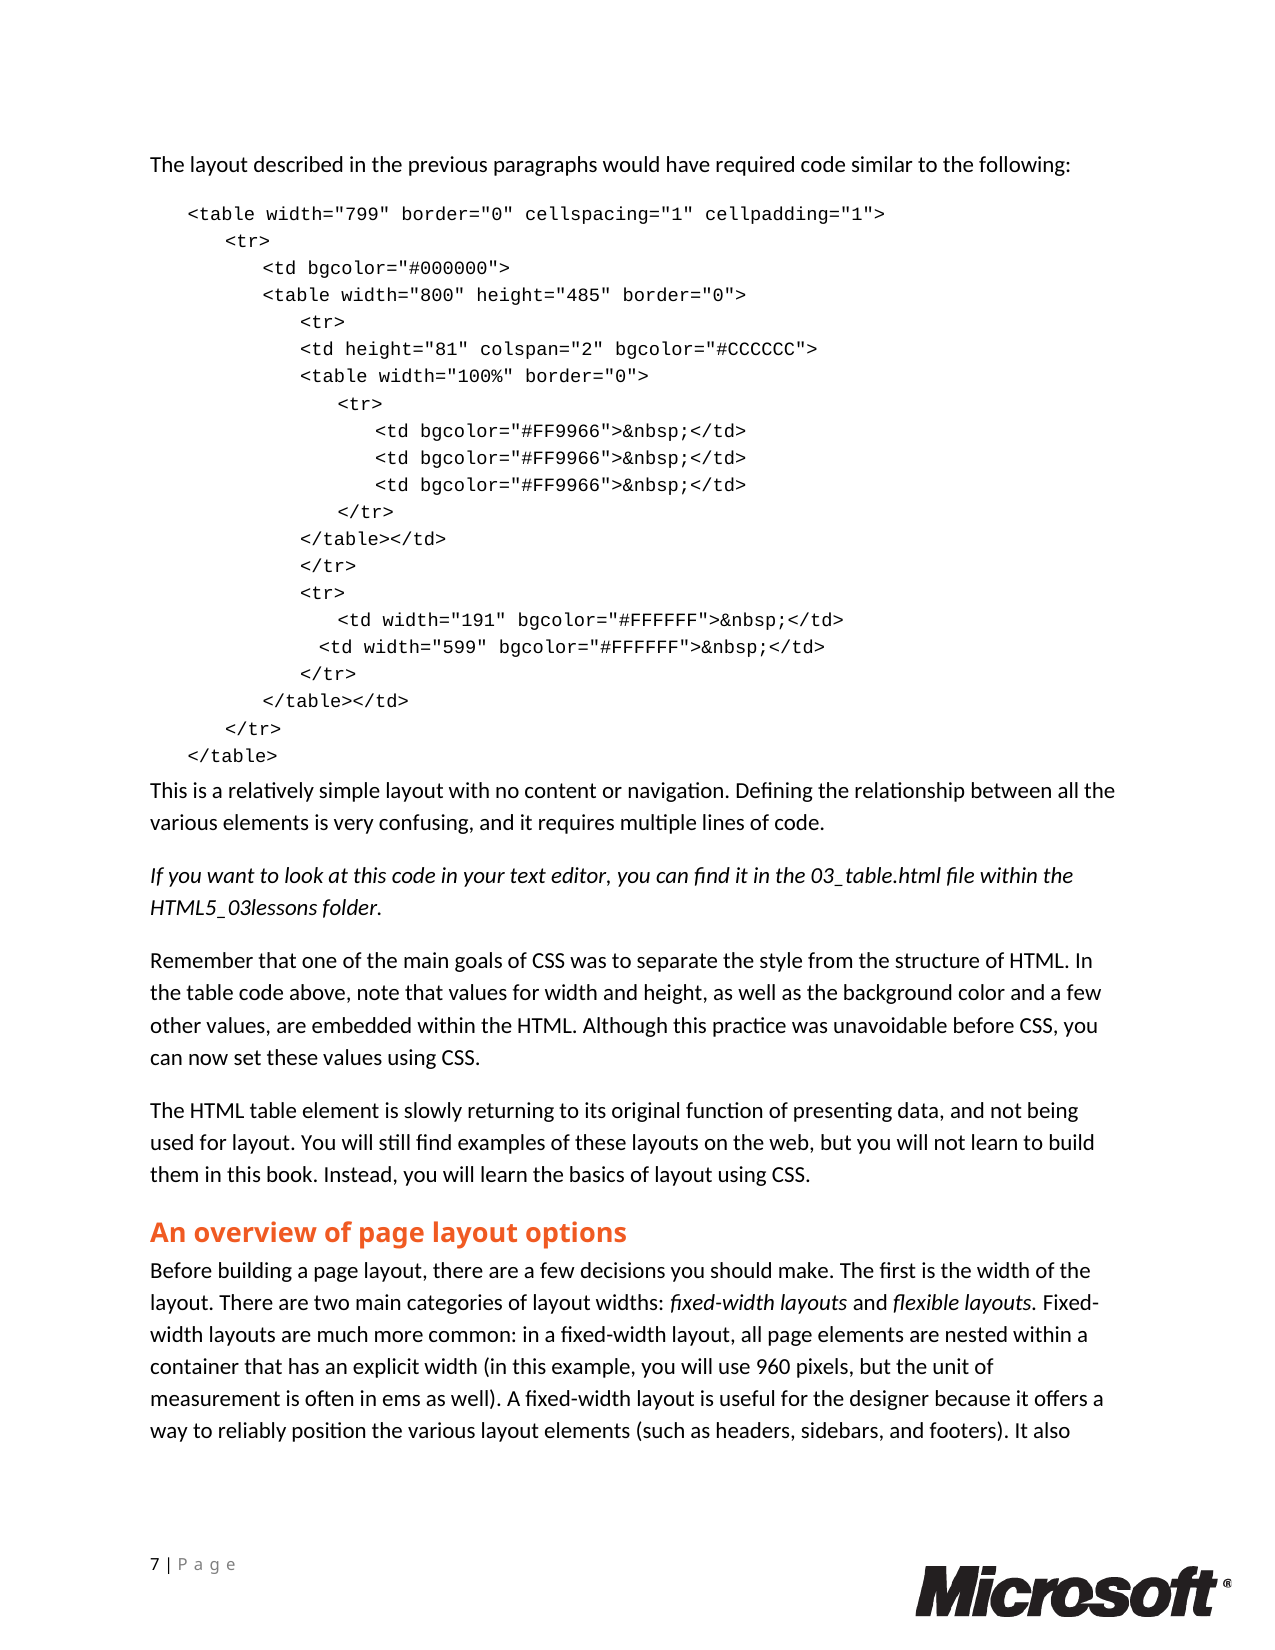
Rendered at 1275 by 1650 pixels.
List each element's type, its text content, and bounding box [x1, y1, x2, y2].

text This is a relatively simple layout with no content or navigation. Defining the relationship between all the various elements is very confusing, and it requires multiple lines of code. [150, 776, 1125, 836]
text <td bgcolor="#FF9966">&nbsp;</td> [187, 420, 1125, 443]
text The HTML table element is slowly returning to its original function of presenting data, and not being used for layout. You will still find examples of these layouts on the web, but you will not learn to build them in this book. Instead, you will learn the basics of layout using CSS. [150, 1096, 1125, 1188]
text </table></td> [187, 528, 1125, 551]
text <tr> [187, 230, 1125, 253]
text <td bgcolor="#FF9966">&nbsp;</td> [187, 474, 1125, 497]
text </tr> [187, 718, 1125, 741]
text <table width="800" height="485" border="0"> [187, 284, 1125, 307]
text <table width="100%" border="0"> [187, 366, 1125, 388]
text The layout described in the previous paragraphs would have required code similar to the following: [150, 150, 1125, 178]
text <td height="81" colspan="2" bgcolor="#CCCCCC"> [187, 338, 1125, 361]
text </tr> [187, 663, 1125, 686]
text <tr> [187, 582, 1125, 605]
text <td bgcolor="#000000"> [187, 257, 1125, 280]
text <td width="191" bgcolor="#FFFFFF">&nbsp;</td> [187, 609, 1125, 632]
text </tr> [187, 501, 1125, 524]
text <td width="599" bgcolor="#FFFFFF">&nbsp;</td> [187, 636, 1125, 659]
text Remember that one of the main goals of CSS was to separate the style from the structure of HTML. In the table code above, note that values for width and height, as well as the background color and a few other values, are embedded within the HTML. Although this practice was unavoidable before CSS, you can now set these values using CSS. [150, 946, 1125, 1071]
text </table> [187, 745, 1125, 768]
text <td bgcolor="#FF9966">&nbsp;</td> [187, 447, 1125, 470]
picture [915, 1566, 1232, 1617]
text <table width="799" border="0" cellspacing="1" cellpadding="1"> [187, 203, 1125, 226]
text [150, 1256, 1125, 1445]
subtitle An overview of page layout options [150, 1213, 1125, 1250]
text If you want to look at this code in your text editor, you can find it in the 03_table.html file within the HTML5_03lessons folder. [150, 861, 1125, 921]
text <tr> [187, 311, 1125, 334]
text </table></td> [187, 691, 1125, 713]
text <tr> [187, 393, 1125, 416]
text </tr> [187, 555, 1125, 578]
